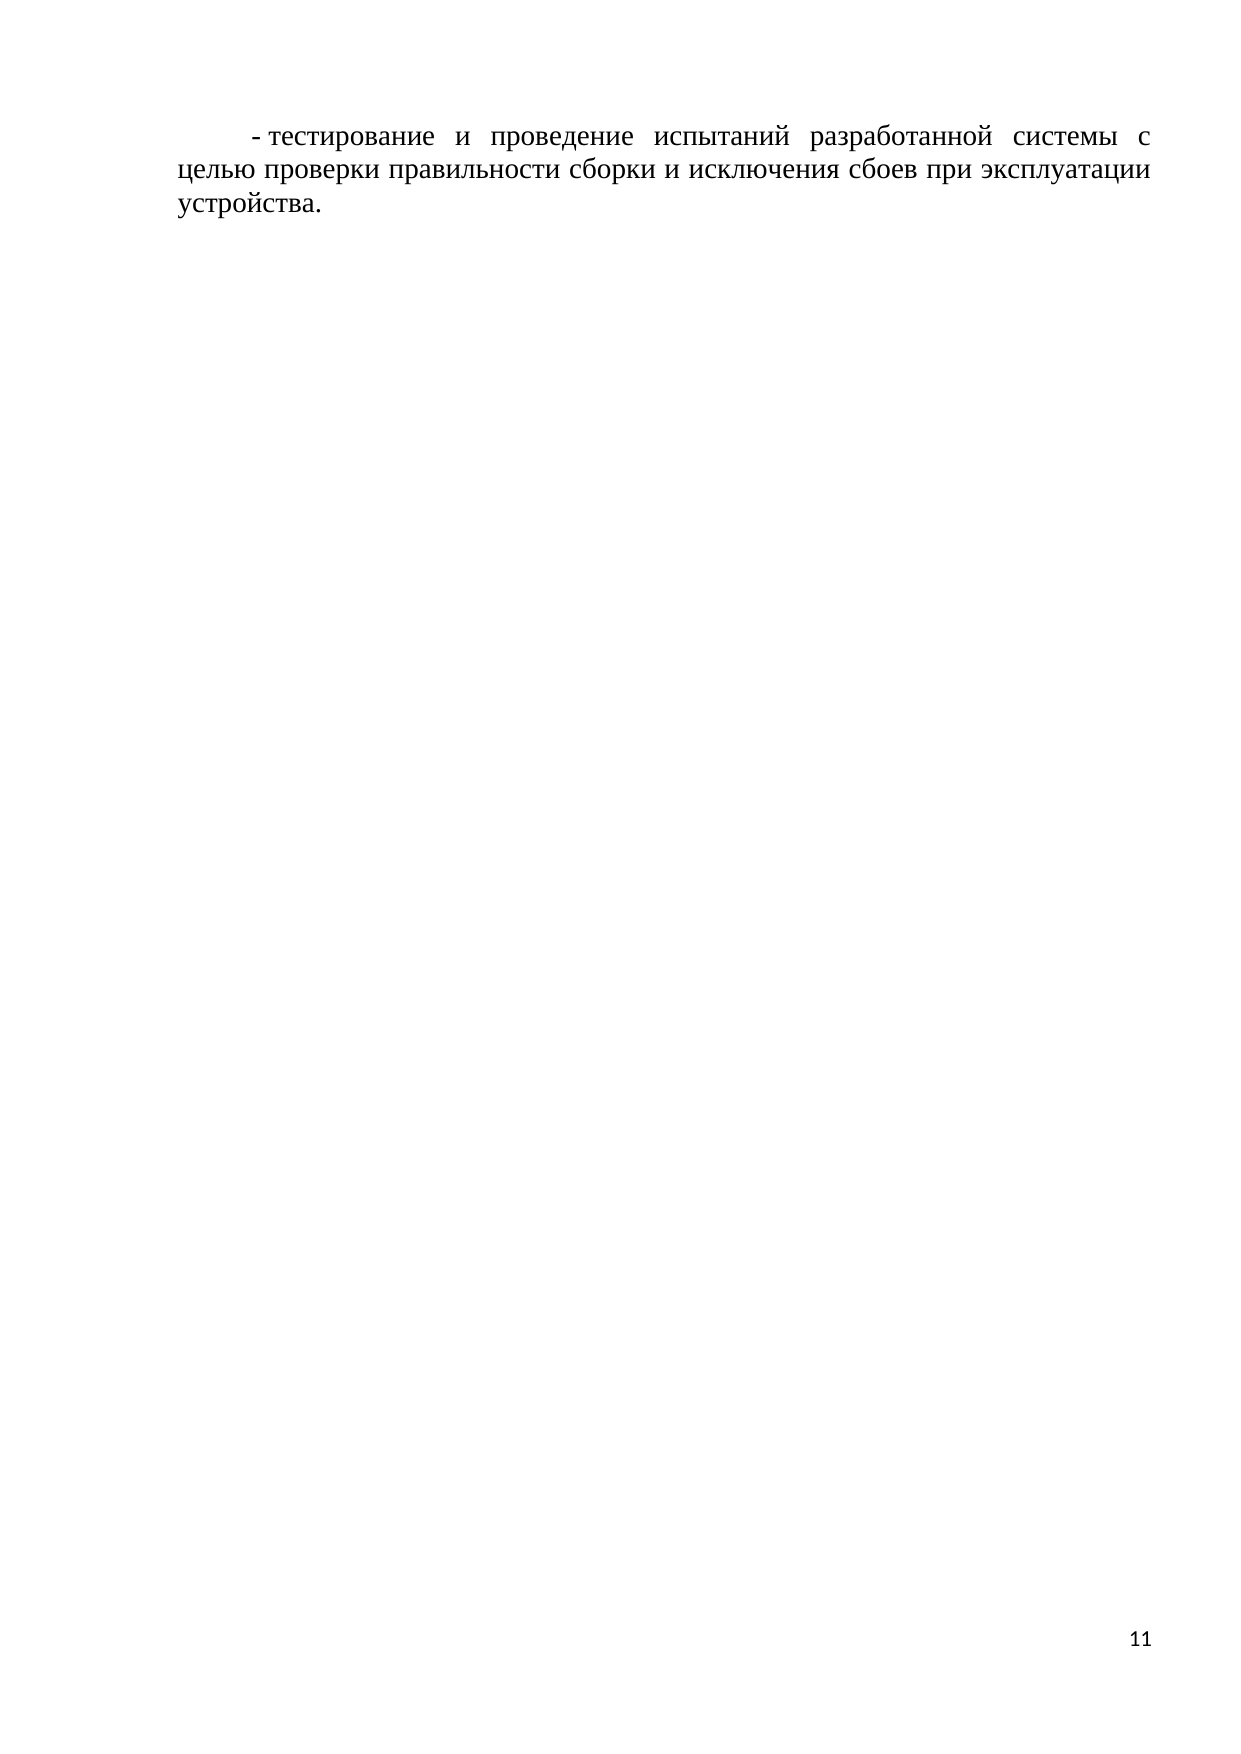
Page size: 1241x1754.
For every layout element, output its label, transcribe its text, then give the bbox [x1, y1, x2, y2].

text - тестирование и проведение испытаний разработанной системы с целью проверки правильности сборки и исключения сбоев при эксплуатации устройства. [177, 118, 1152, 219]
